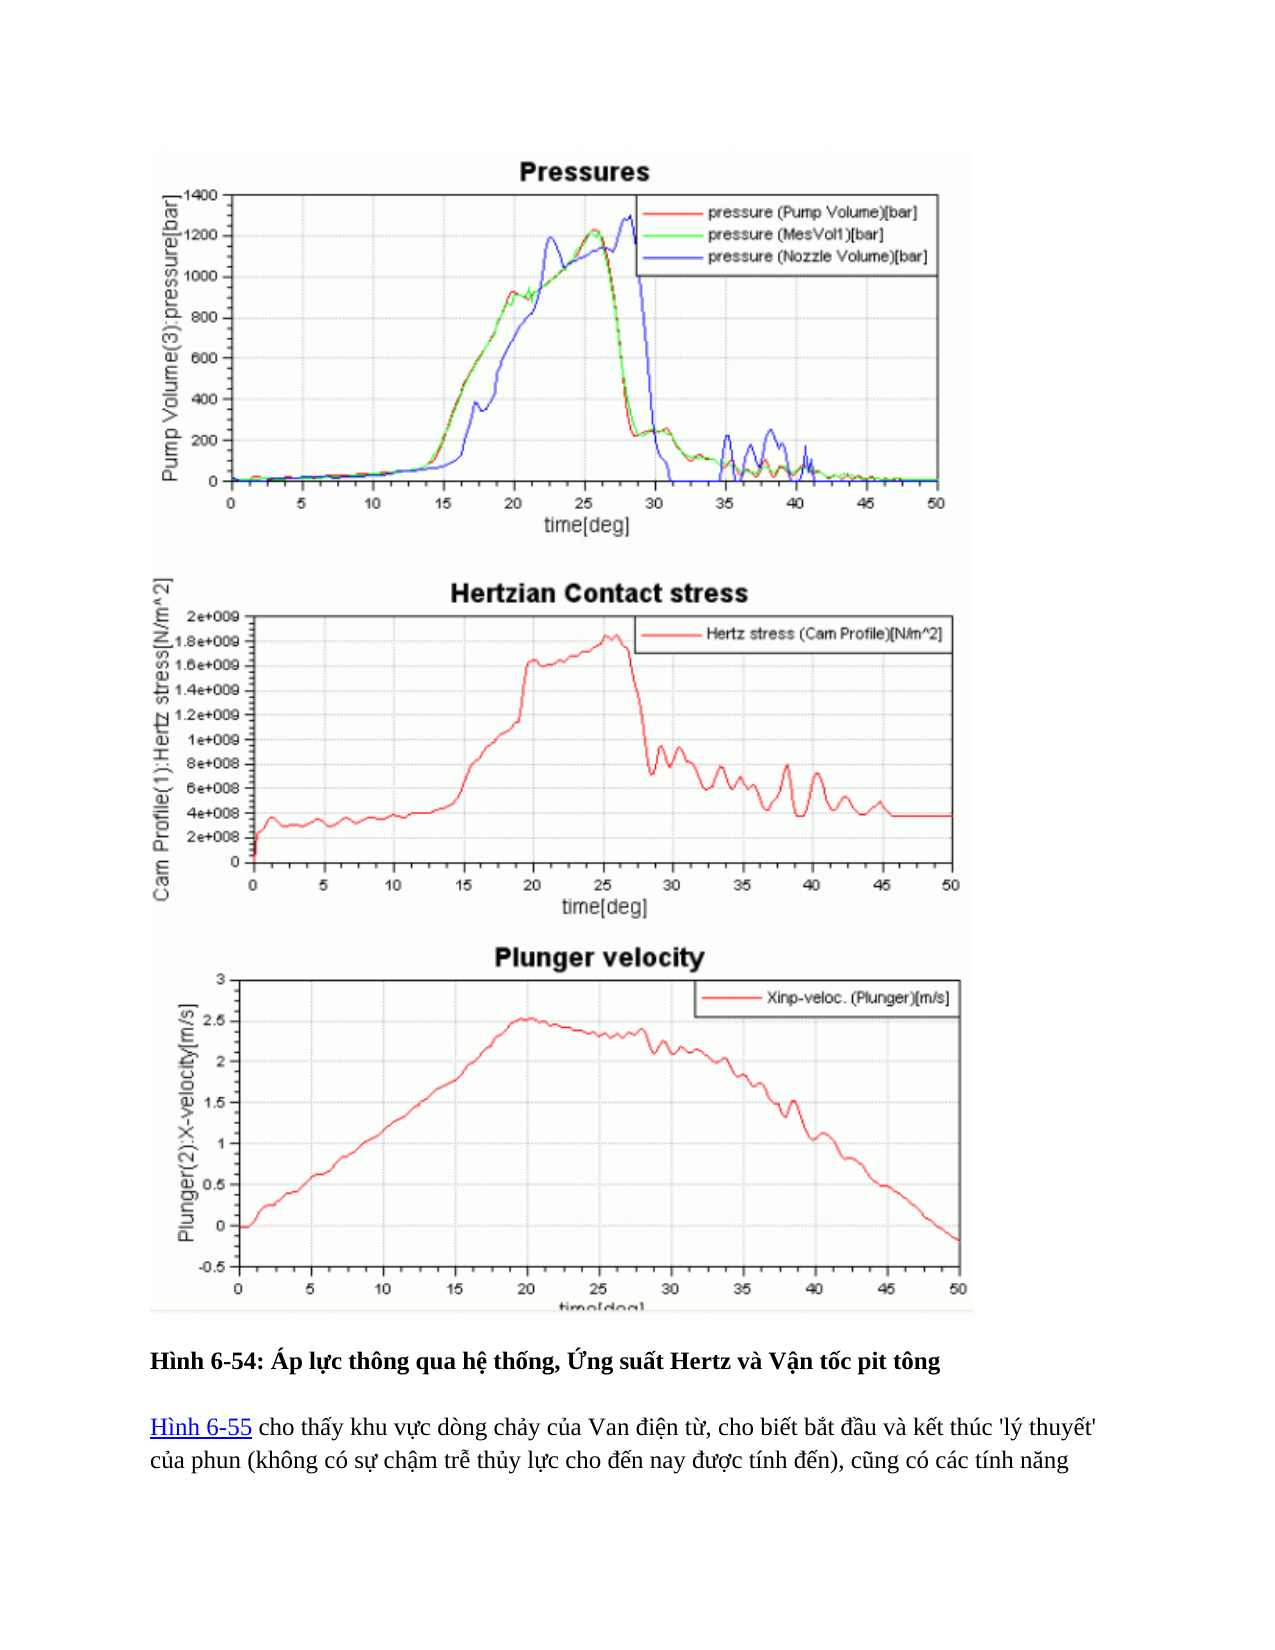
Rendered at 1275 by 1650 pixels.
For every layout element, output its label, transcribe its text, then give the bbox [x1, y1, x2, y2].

picture [150, 150, 1049, 1343]
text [150, 1412, 1125, 1474]
text Hình 6-54: Áp lực thông qua hệ thống, Ứng suất Hertz và Vận tốc pit tông [150, 1346, 1125, 1375]
